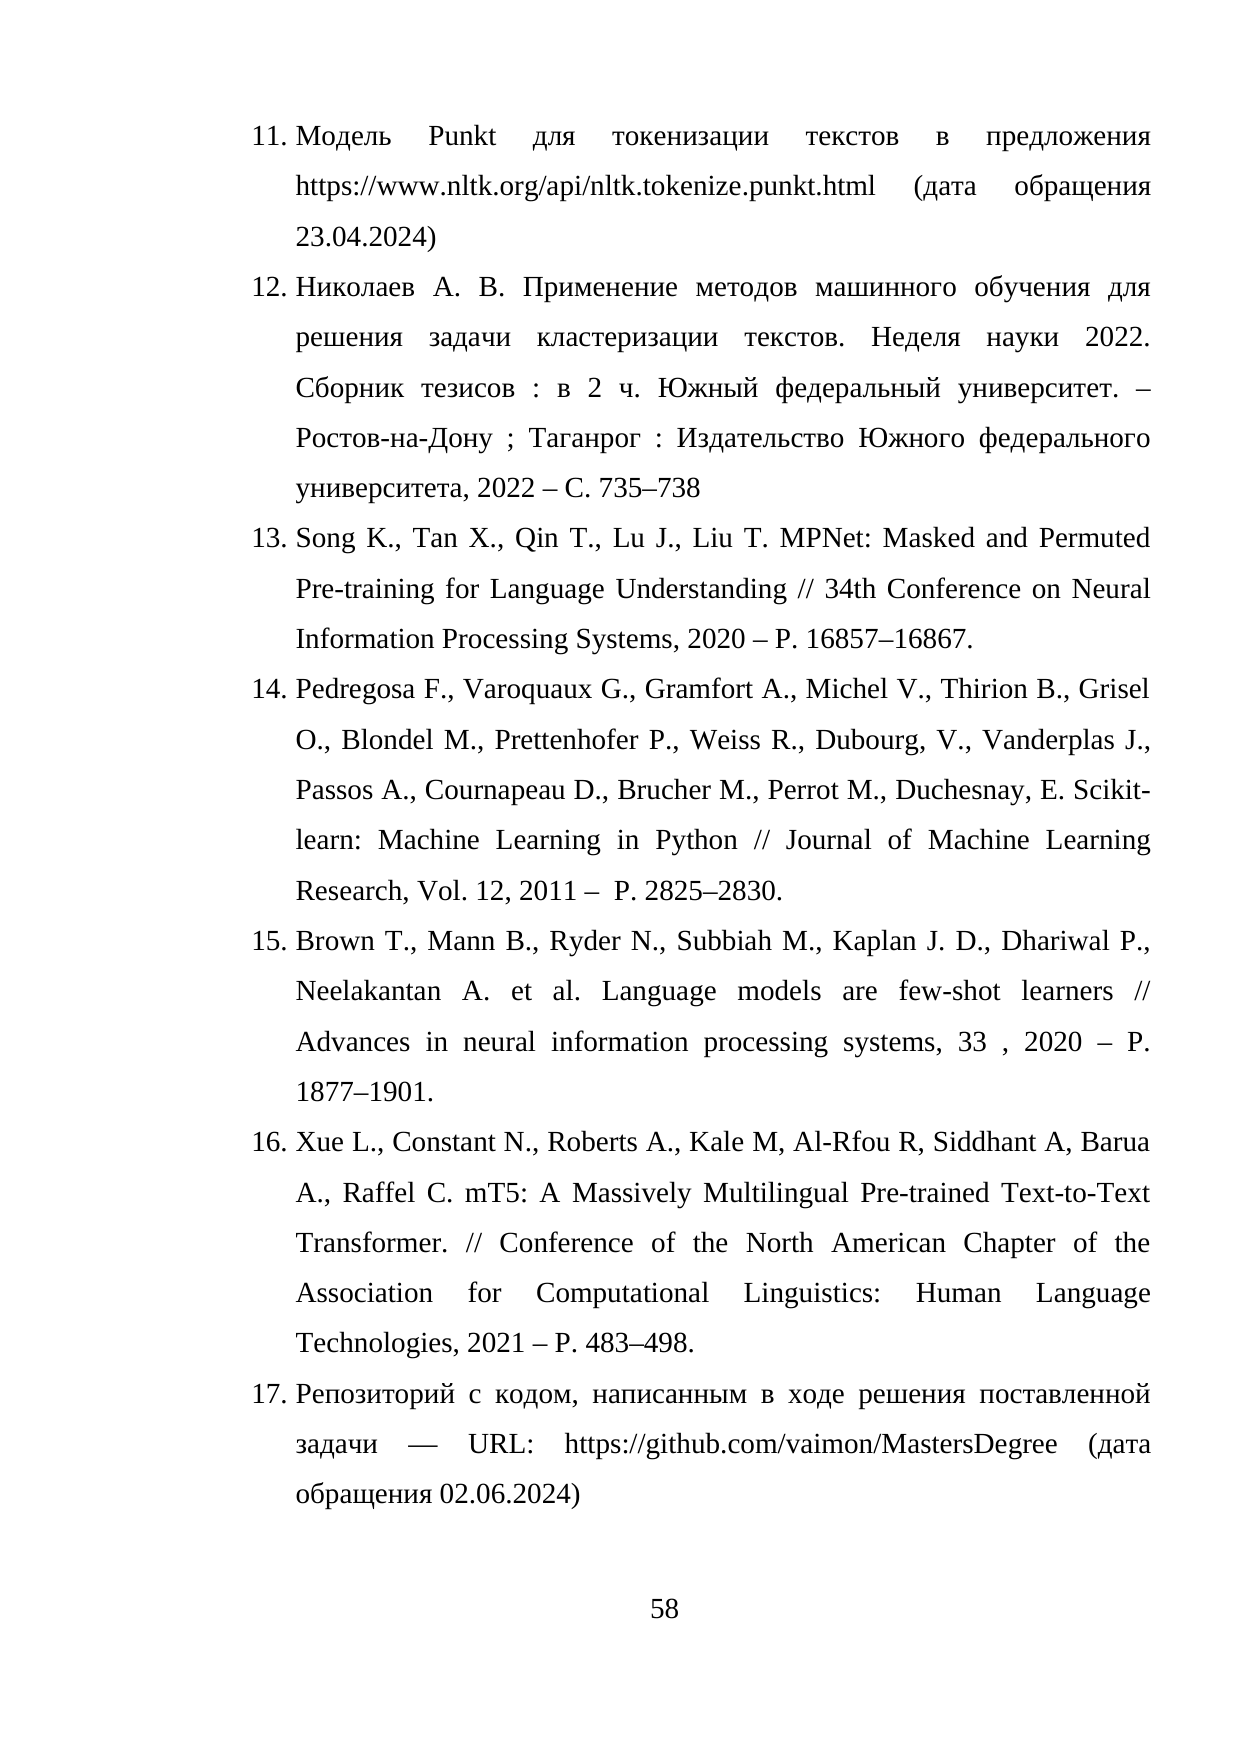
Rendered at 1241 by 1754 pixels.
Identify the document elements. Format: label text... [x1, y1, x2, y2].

text Xue L., Constant N., Roberts A., Kale M, Al-Rfou R, Siddhant A, Barua A., Raffel C. mT5: A Massively Multilingual Pre-trained Text-to-Text Transformer. // Conference of the North American Chapter of the Association for Computational Linguistics: Human Language Technologies, 2021 – P. 483–498. [251, 1124, 1152, 1359]
text Brown T., Mann B., Ryder N., Subbiah M., Kaplan J. D., Dhariwal P., Neelakantan A. et al. Language models are few-shot learners // Advances in neural information processing systems, 33 , 2020 – P. 1877–1901. [251, 923, 1152, 1108]
text Репозиторий с кодом, написанным в ходе решения поставленной задачи — URL: https://github.com/vaimon/MastersDegree (дата обращения 02.06.2024) [251, 1376, 1152, 1510]
text Song K., Tan X., Qin T., Lu J., Liu T. MPNet: Masked and Permuted Pre-training for Language Understanding // 34th Conference on Neural Information Processing Systems, 2020 – P. 16857–16867. [251, 521, 1152, 655]
text Николаев А. В. Применение методов машинного обучения для решения задачи кластеризации текстов. Неделя науки 2022. Сборник тезисов : в 2 ч. Южный федеральный университет. – Ростов-на-Дону ; Таганрог : Издательство Южного федерального университета, 2022 – С. 735–738 [251, 269, 1152, 504]
text Модель Punkt для токенизации текстов в предложения https://www.nltk.org/api/nltk.tokenize.punkt.html (дата обращения 23.04.2024) [251, 118, 1152, 252]
text Pedregosa F., Varoquaux G., Gramfort A., Michel V., Thirion B., Grisel O., Blondel M., Prettenhofer P., Weiss R., Dubourg, V., Vanderplas J., Passos A., Cournapeau D., Brucher M., Perrot M., Duchesnay, E. Scikit-learn: Machine Learning in Python // Journal of Machine Learning Research, Vol. 12, 2011 – P. 2825–2830. [251, 672, 1152, 906]
